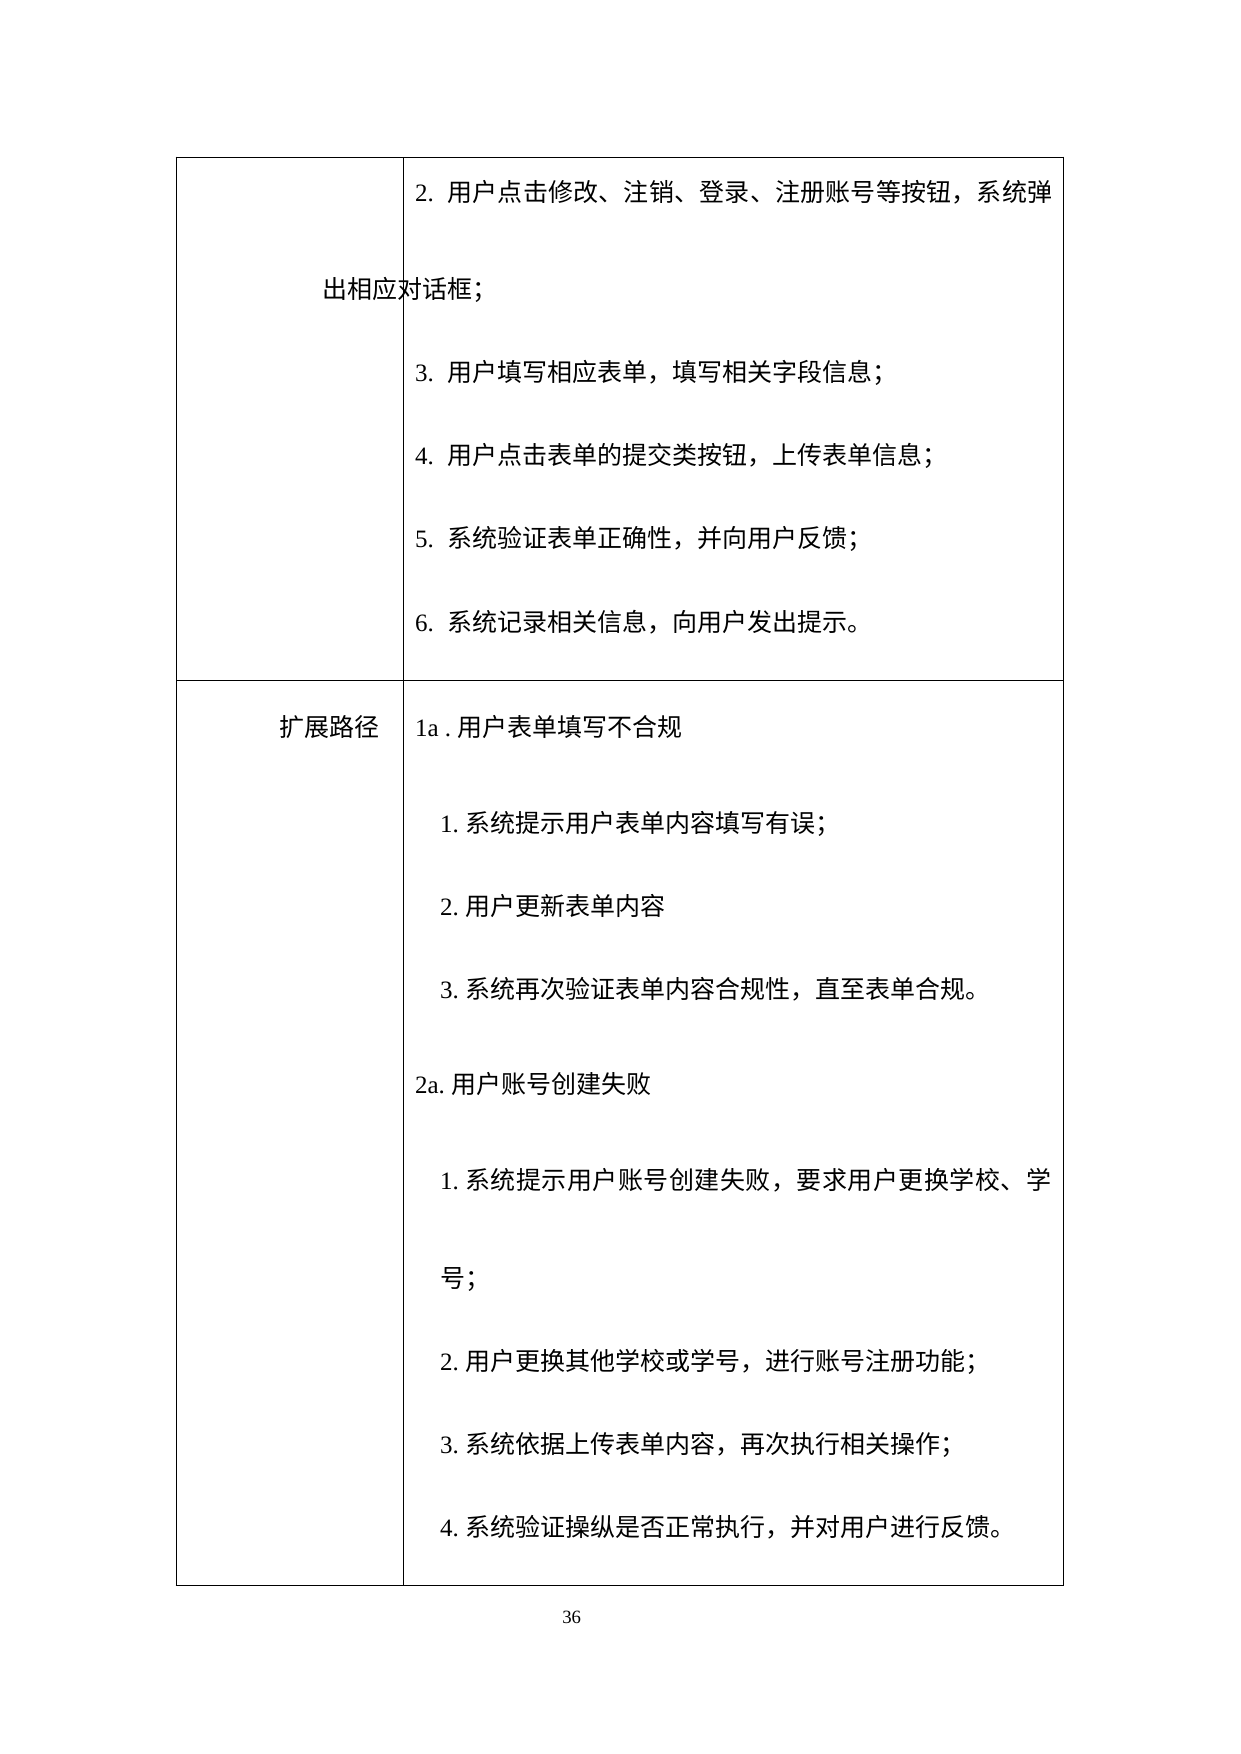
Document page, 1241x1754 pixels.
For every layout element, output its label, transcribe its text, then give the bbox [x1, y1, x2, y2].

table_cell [404, 158, 1063, 679]
table_cell 1a . 用户表单填写不合规 系统提示用户表单内容填写有误； 用户更新表单内容 系统再次验证表单内容合规性，直至表单合规。 2a. 用户账号创建失败 系统提示用户账号创建失败，要求用户更换学校、学号； 用户更换其他学校或学号，进行账号注册功能； 系统依据上传表单内容，再次执行相关操作； 系统验证操纵是否正常执行，并对用户进行反馈。 [404, 681, 1063, 1585]
table_cell 基本路径 [177, 158, 403, 679]
table_cell 扩展路径 [177, 681, 403, 1585]
